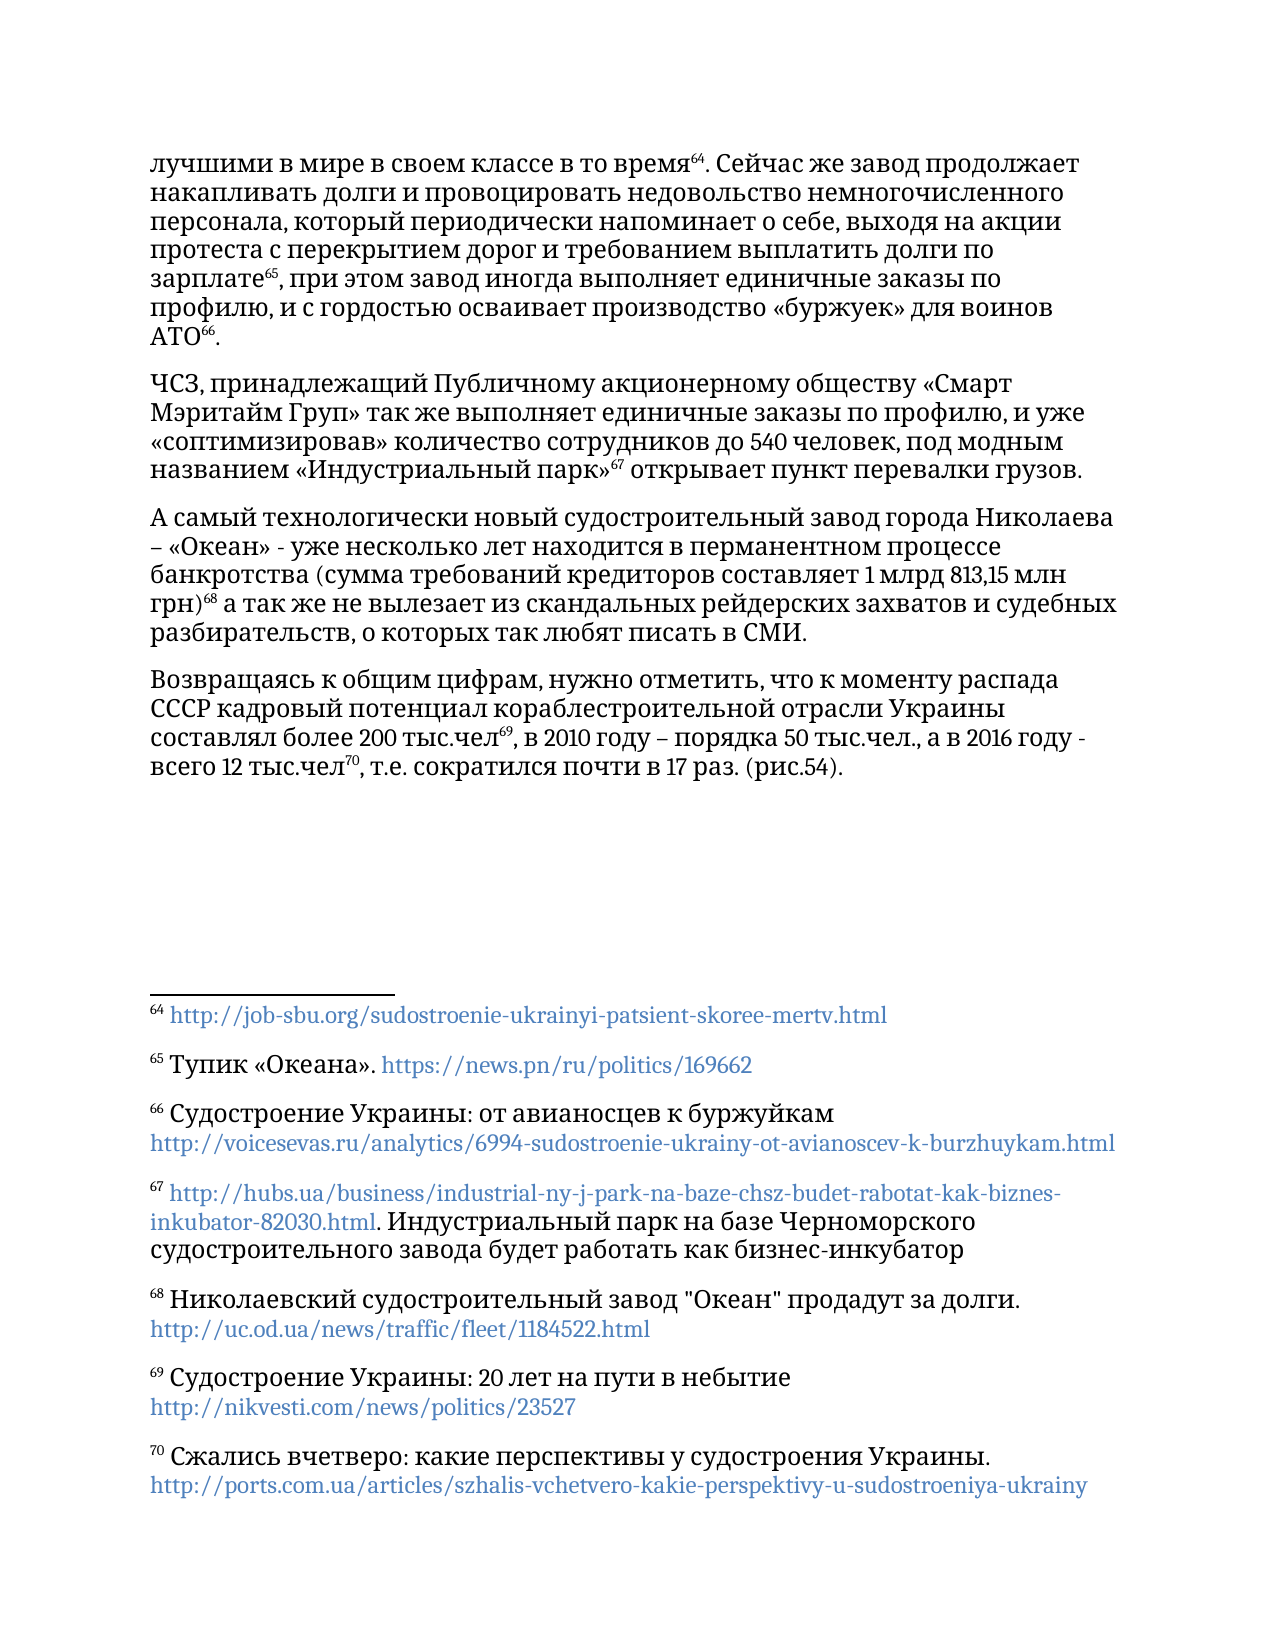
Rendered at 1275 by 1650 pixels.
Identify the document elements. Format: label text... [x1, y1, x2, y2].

text ЧСЗ, принадлежащий Публичному акционерному обществу «Смарт Мэритайм Груп» так же выполняет единичные заказы по профилю, и уже «соптимизировав» количество сотрудников до 540 человек, под модным названием «Индустриальный парк» открывает пункт перевалки грузов. [150, 370, 1125, 485]
text Возвращаясь к общим цифрам, нужно отметить, что к моменту распада СССР кадровый потенциал кораблестроительной отрасли Украины составлял более 200 тыс.чел, в 2010 году – порядка 50 тыс.чел., а в 2016 году - всего 12 тыс.чел, т.е. сократился почти в 17 раз. (рис.54). [150, 666, 1125, 781]
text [150, 150, 1125, 351]
text А самый технологически новый судостроительный завод города Николаева – «Океан» - уже несколько лет находится в перманентном процессе банкротства (сумма требований кредиторов составляет 1 млрд 813,15 млн грн) а так же не вылезает из скандальных рейдерских захватов и судебных разбирательств, о которых так любят писать в СМИ. [150, 504, 1125, 647]
